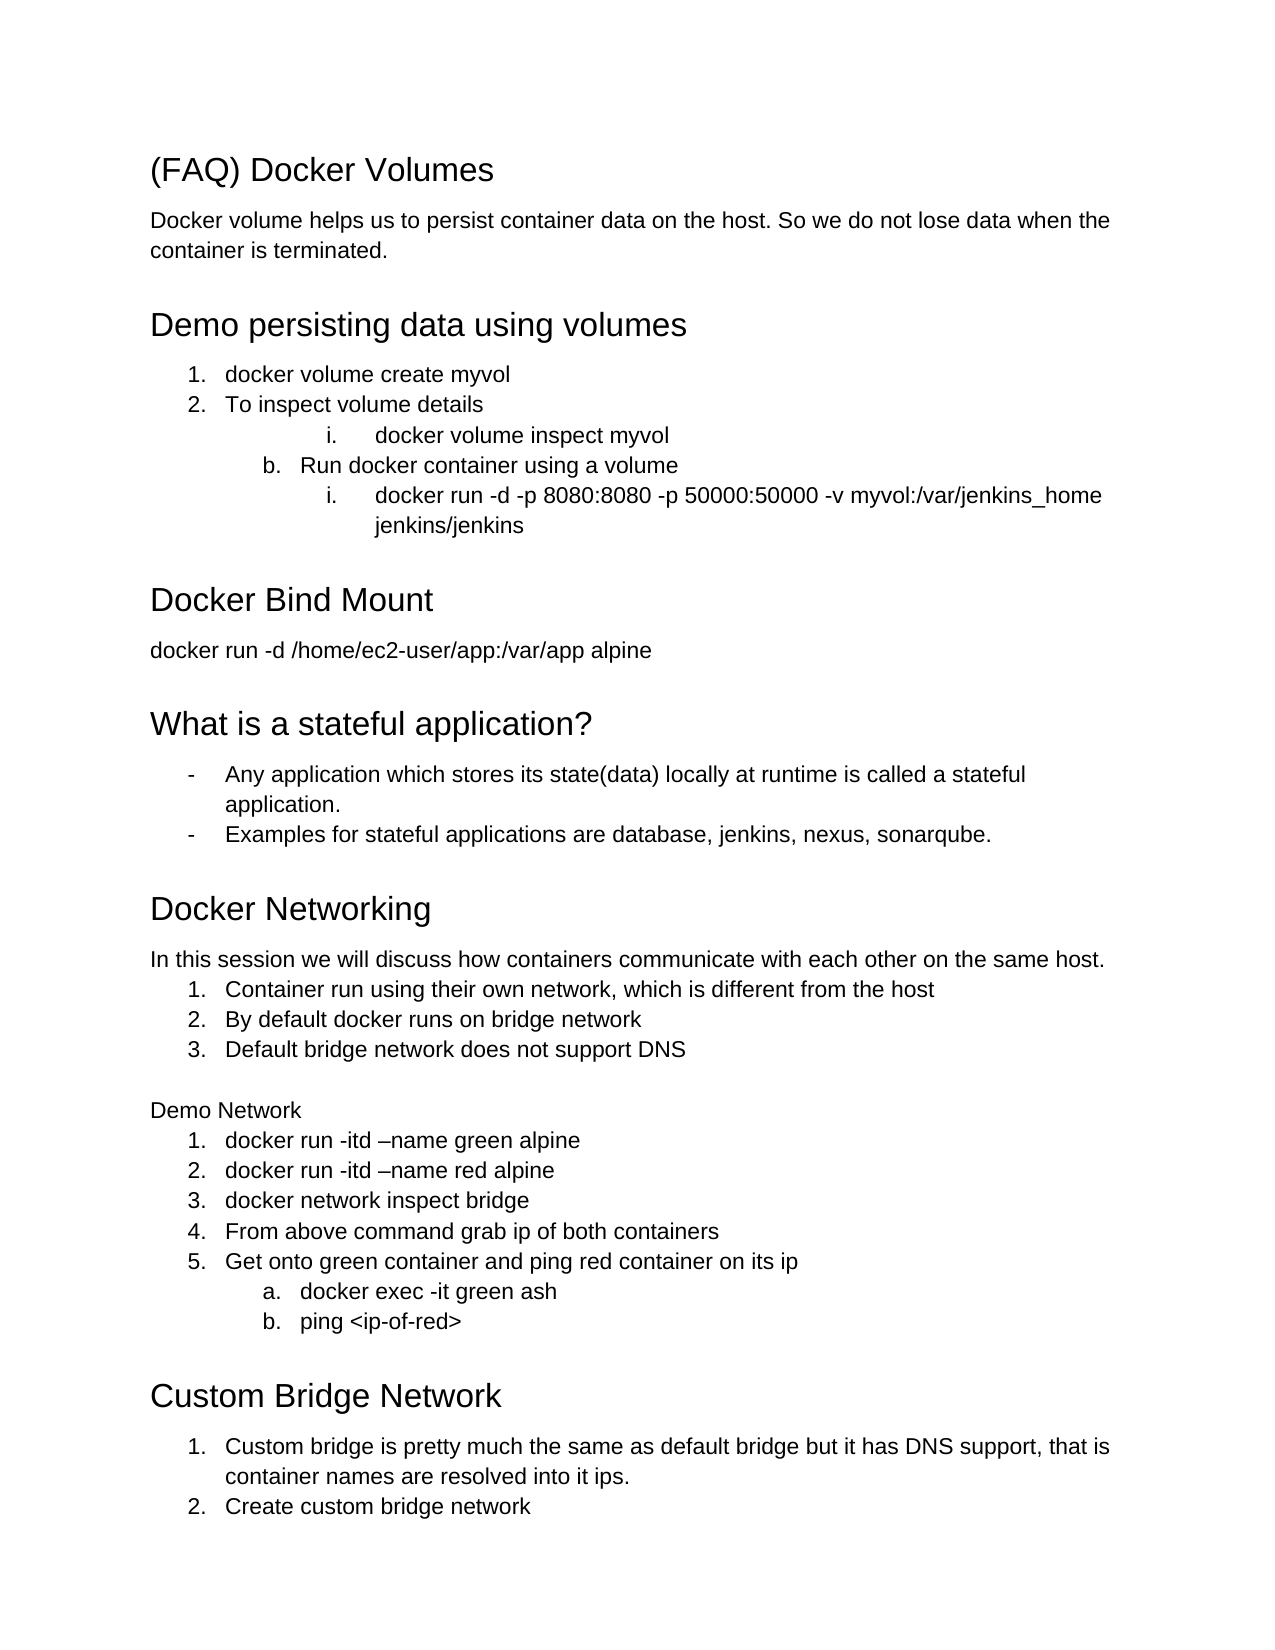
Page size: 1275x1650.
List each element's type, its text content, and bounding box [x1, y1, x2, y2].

list To inspect volume details [187, 391, 1125, 418]
list Container run using their own network, which is different from the host [187, 976, 1125, 1002]
list Default bridge network does not support DNS [187, 1036, 1125, 1063]
list Any application which stores its state(data) locally at runtime is called a stateful application. [187, 761, 1125, 818]
text In this session we will discuss how containers communicate with each other on the same host. [150, 946, 1125, 972]
subtitle Docker Bind Mount [150, 580, 1125, 618]
list docker volume inspect myvol [337, 422, 1125, 448]
subtitle (FAQ) Docker Volumes [150, 150, 1125, 188]
list docker run -d -p 8080:8080 -p 50000:50000 -v myvol:/var/jenkins_home jenkins/jenkins [337, 482, 1125, 539]
list From above command grab ip of both containers [187, 1218, 1125, 1244]
list docker exec -it green ash [262, 1278, 1125, 1304]
list Run docker container using a volume [262, 452, 1125, 478]
list docker run -itd –name green alpine [187, 1127, 1125, 1153]
subtitle Demo persisting data using volumes [150, 304, 1125, 343]
subtitle Custom Bridge Network [150, 1376, 1125, 1414]
list Examples for stateful applications are database, jenkins, nexus, sonarqube. [187, 821, 1125, 848]
list docker run -itd –name red alpine [187, 1157, 1125, 1184]
list By default docker runs on bridge network [187, 1006, 1125, 1033]
text Docker volume helps us to persist container data on the host. So we do not lose data when the container is terminated. [150, 207, 1125, 263]
list Create custom bridge network [187, 1493, 1125, 1519]
list ping <ip-of-red> [262, 1308, 1125, 1335]
subtitle Docker Networking [150, 889, 1125, 928]
subtitle What is a stateful application? [150, 704, 1125, 743]
text Demo Network [150, 1097, 1125, 1123]
list docker network inspect bridge [187, 1187, 1125, 1214]
text docker run -d /home/ec2-user/app:/var/app alpine [150, 637, 1125, 663]
list Custom bridge is pretty much the same as default bridge but it has DNS support, that is container names are resolved into it ips. [187, 1433, 1125, 1489]
list docker volume create myvol [187, 361, 1125, 388]
list Get onto green container and ping red container on its ip [187, 1248, 1125, 1274]
